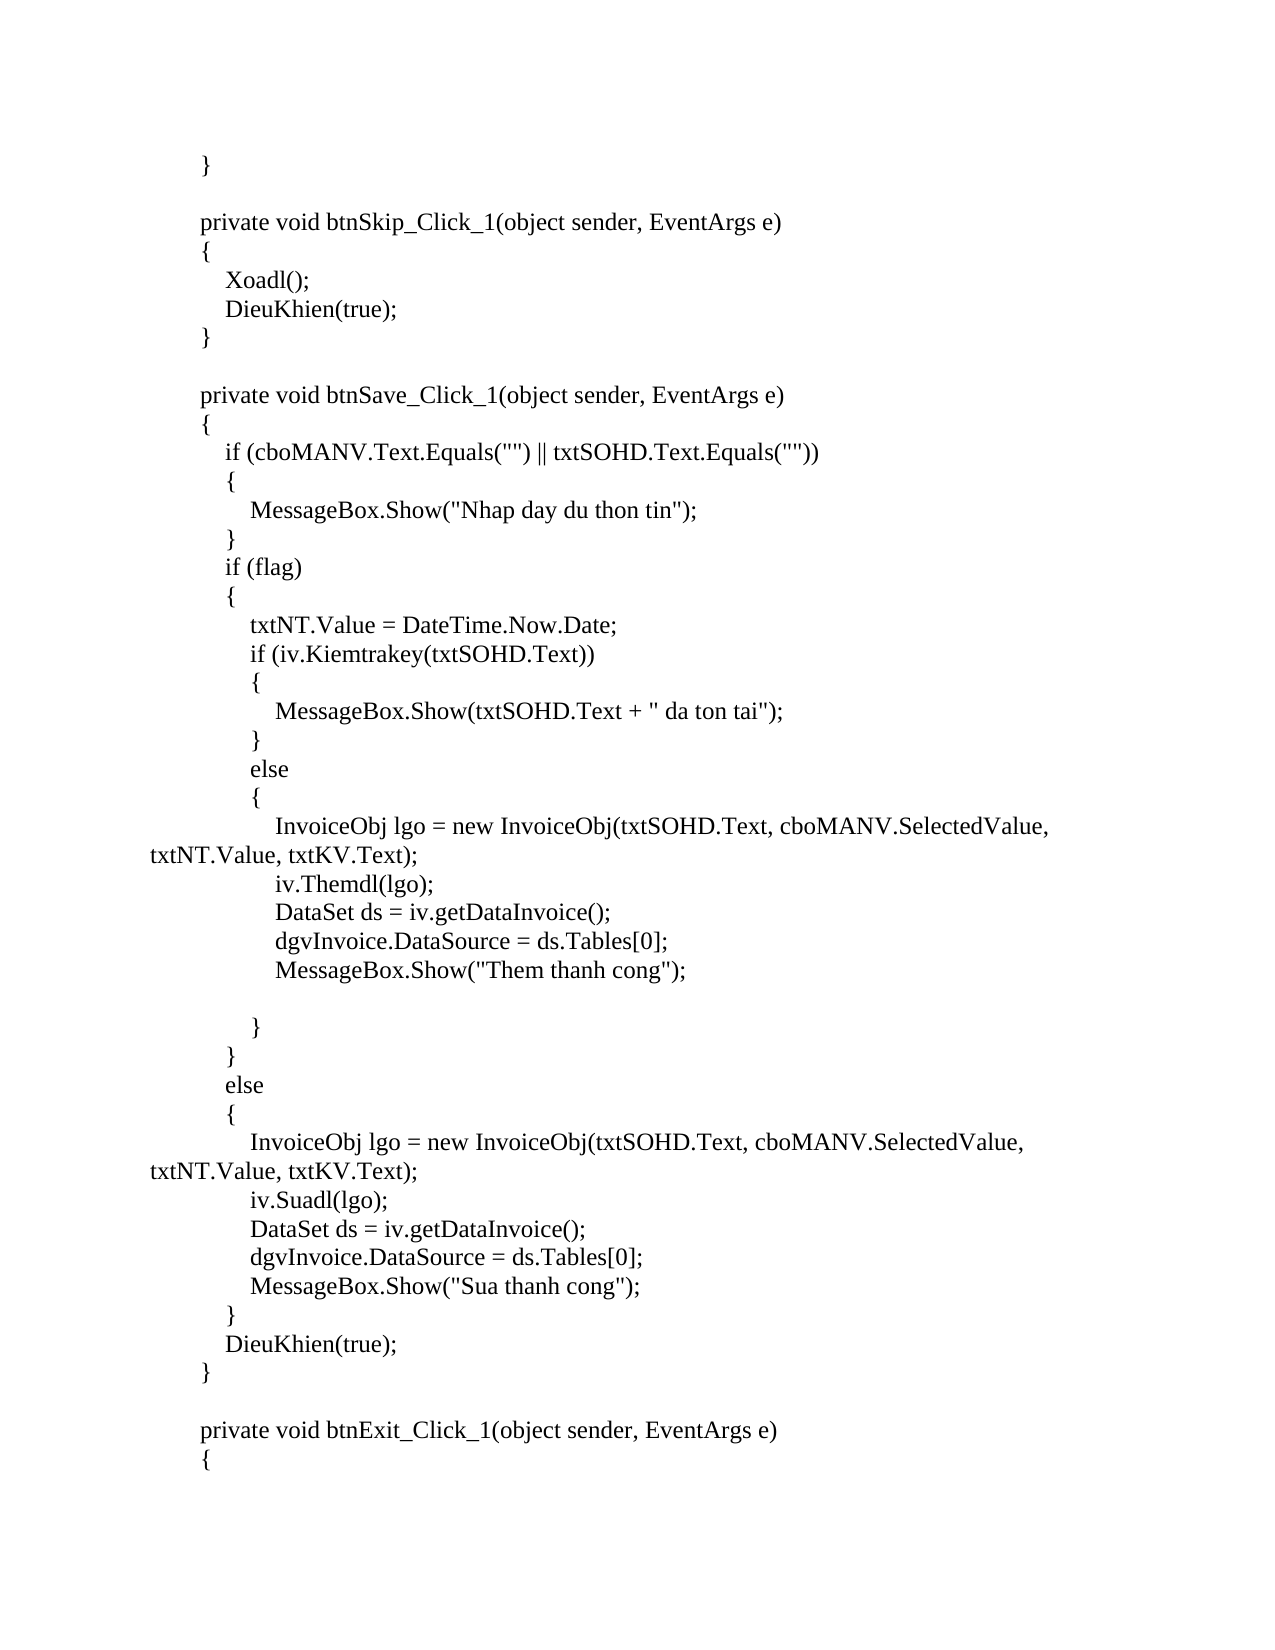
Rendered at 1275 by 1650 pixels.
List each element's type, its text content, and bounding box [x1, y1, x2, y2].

text MessageBox.Show("Sua thanh cong"); [150, 1271, 1125, 1300]
text } [150, 1041, 1125, 1070]
text } [150, 1357, 1125, 1386]
text if (flag) [150, 552, 1125, 581]
text MessageBox.Show("Nhap day du thon tin"); [150, 495, 1125, 524]
text DataSet ds = iv.getDataInvoice(); [150, 897, 1125, 926]
text { [150, 236, 1125, 265]
text { [150, 466, 1125, 495]
text MessageBox.Show(txtSOHD.Text + " da ton tai"); [150, 696, 1125, 725]
text } [150, 150, 1125, 179]
text private void btnExit_Click_1(object sender, EventArgs e) [150, 1415, 1125, 1444]
text DieuKhien(true); [150, 294, 1125, 322]
text private void btnSave_Click_1(object sender, EventArgs e) [150, 380, 1125, 409]
text else [150, 754, 1125, 782]
text iv.Suadl(lgo); [150, 1185, 1125, 1214]
text private void btnSkip_Click_1(object sender, EventArgs e) [150, 207, 1125, 236]
text dgvInvoice.DataSource = ds.Tables[0]; [150, 1242, 1125, 1271]
text } [150, 1012, 1125, 1041]
text Xoadl(); [150, 265, 1125, 294]
text iv.Themdl(lgo); [150, 869, 1125, 897]
text txtNT.Value = DateTime.Now.Date; [150, 610, 1125, 639]
text } [150, 322, 1125, 351]
text { [150, 782, 1125, 811]
text if (cboMANV.Text.Equals("") || txtSOHD.Text.Equals("")) [150, 437, 1125, 466]
text InvoiceObj lgo = new InvoiceObj(txtSOHD.Text, cboMANV.SelectedValue, txtNT.Value, txtKV.Text); [150, 811, 1125, 869]
text dgvInvoice.DataSource = ds.Tables[0]; [150, 926, 1125, 955]
text DieuKhien(true); [150, 1329, 1125, 1357]
text } [150, 1300, 1125, 1329]
text if (iv.Kiemtrakey(txtSOHD.Text)) [150, 639, 1125, 667]
text } [150, 725, 1125, 754]
text DataSet ds = iv.getDataInvoice(); [150, 1214, 1125, 1242]
text MessageBox.Show("Them thanh cong"); [150, 955, 1125, 984]
text { [150, 581, 1125, 610]
text } [150, 524, 1125, 552]
text else [150, 1070, 1125, 1099]
text { [150, 1444, 1125, 1472]
text { [150, 1099, 1125, 1127]
text InvoiceObj lgo = new InvoiceObj(txtSOHD.Text, cboMANV.SelectedValue, txtNT.Value, txtKV.Text); [150, 1127, 1125, 1185]
text { [150, 667, 1125, 696]
text { [150, 409, 1125, 437]
